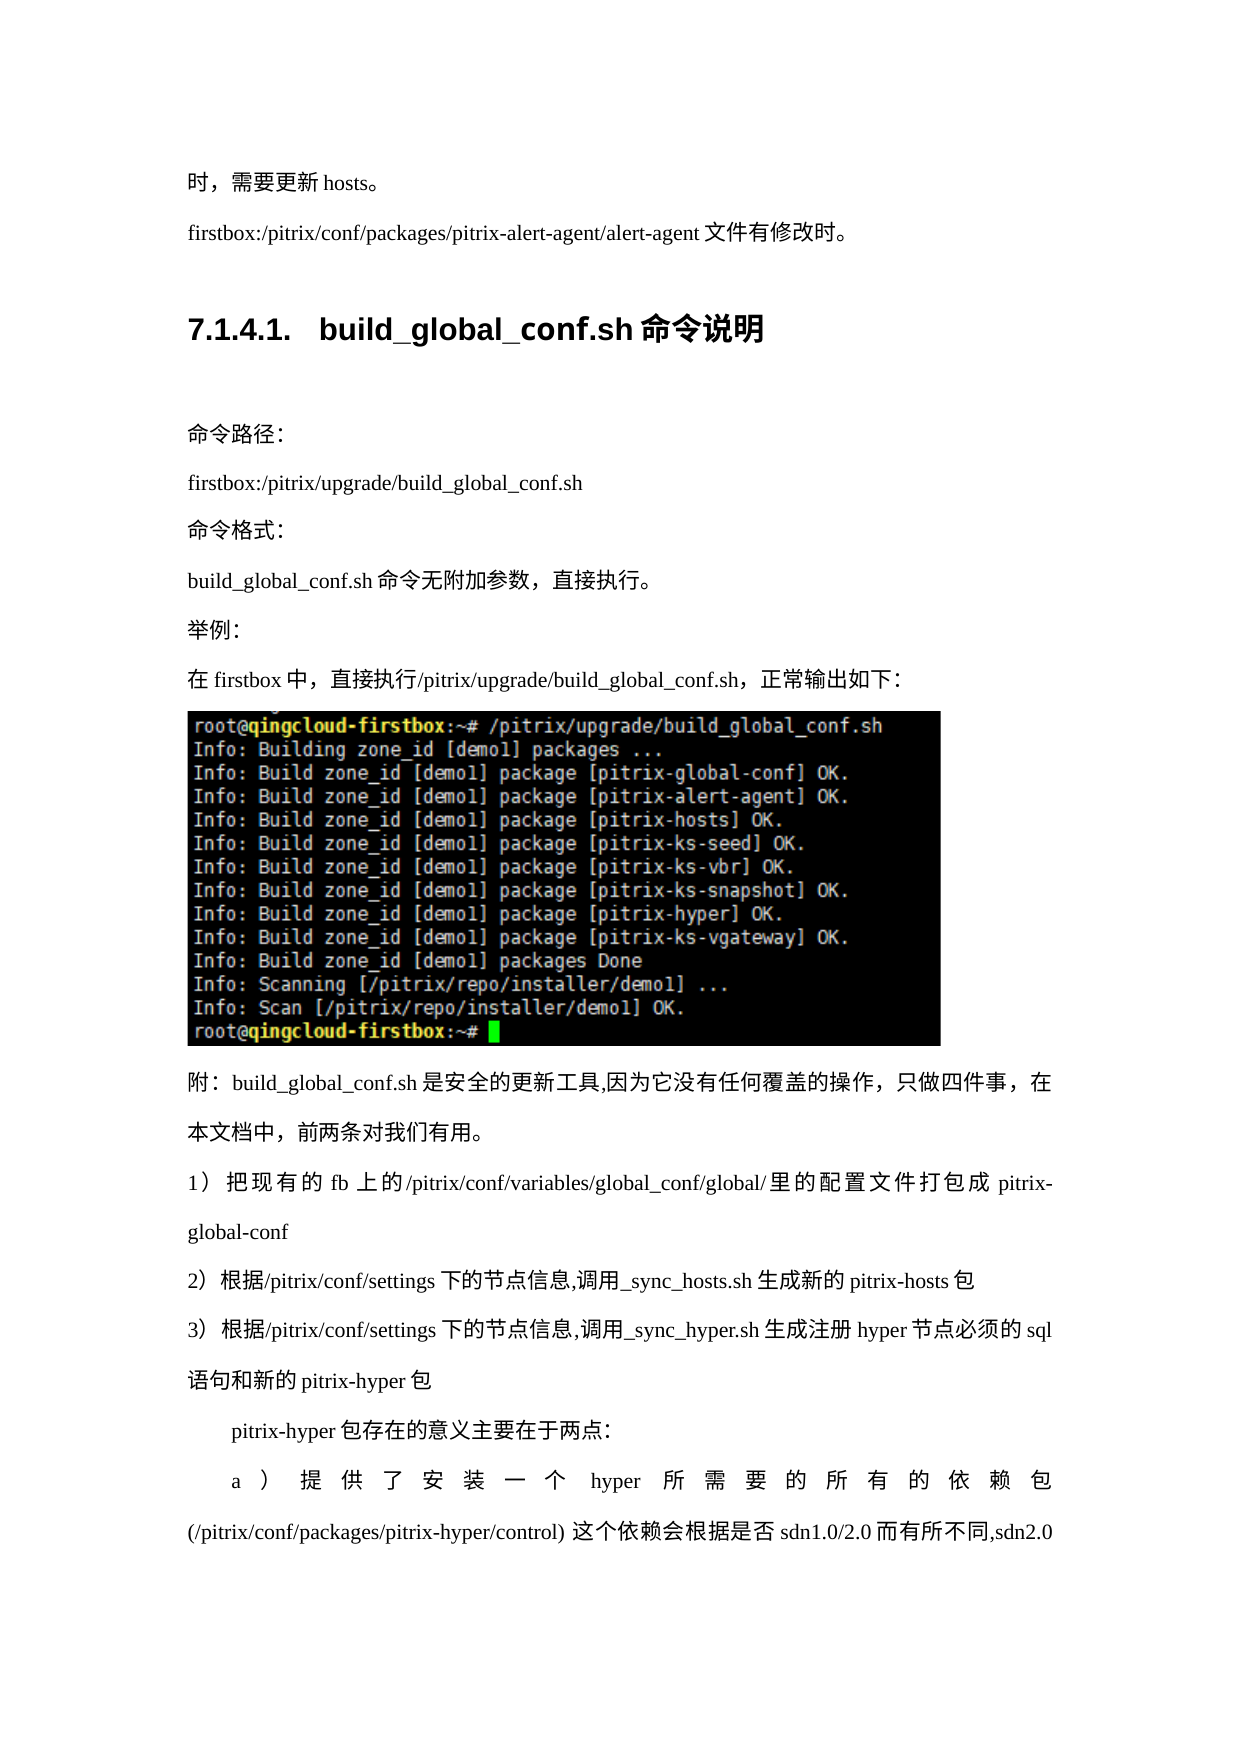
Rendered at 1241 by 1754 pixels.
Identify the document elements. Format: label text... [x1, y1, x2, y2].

text 3）根据/pitrix/conf/settings下的节点信息,调用_sync_hyper.sh生成注册hyper节点必须的sql语句和新的pitrix-hyper包 [187, 1311, 1053, 1396]
text 命令路径： [187, 416, 1053, 449]
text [187, 164, 1053, 198]
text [187, 1462, 1053, 1547]
text firstbox:/pitrix/conf/packages/pitrix-alert-agent/alert-agent文件有修改时。 [187, 214, 1053, 248]
text 在firstbox中，直接执行/pitrix/upgrade/build_global_conf.sh，正常输出如下： [187, 661, 1053, 695]
text 2）根据/pitrix/conf/settings下的节点信息,调用_sync_hosts.sh 生成新的pitrix-hosts包 [187, 1262, 1053, 1296]
text 1）把现有的fb上的/pitrix/conf/variables/global_conf/global/里的配置文件打包成pitrix-global-conf [187, 1164, 1053, 1249]
picture [187, 711, 941, 1046]
text pitrix-hyper包存在的意义主要在于两点： [187, 1412, 1053, 1446]
text 举例： [187, 612, 1053, 646]
subtitle build_global_conf.sh命令说明 [187, 293, 1053, 361]
text 命令格式： [187, 512, 1053, 546]
text 附：build_global_conf.sh是安全的更新工具,因为它没有任何覆盖的操作，只做四件事，在本文档中，前两条对我们有用。 [187, 1063, 1053, 1148]
text build_global_conf.sh命令无附加参数，直接执行。 [187, 562, 1053, 596]
text firstbox:/pitrix/upgrade/build_global_conf.sh [187, 465, 1053, 499]
